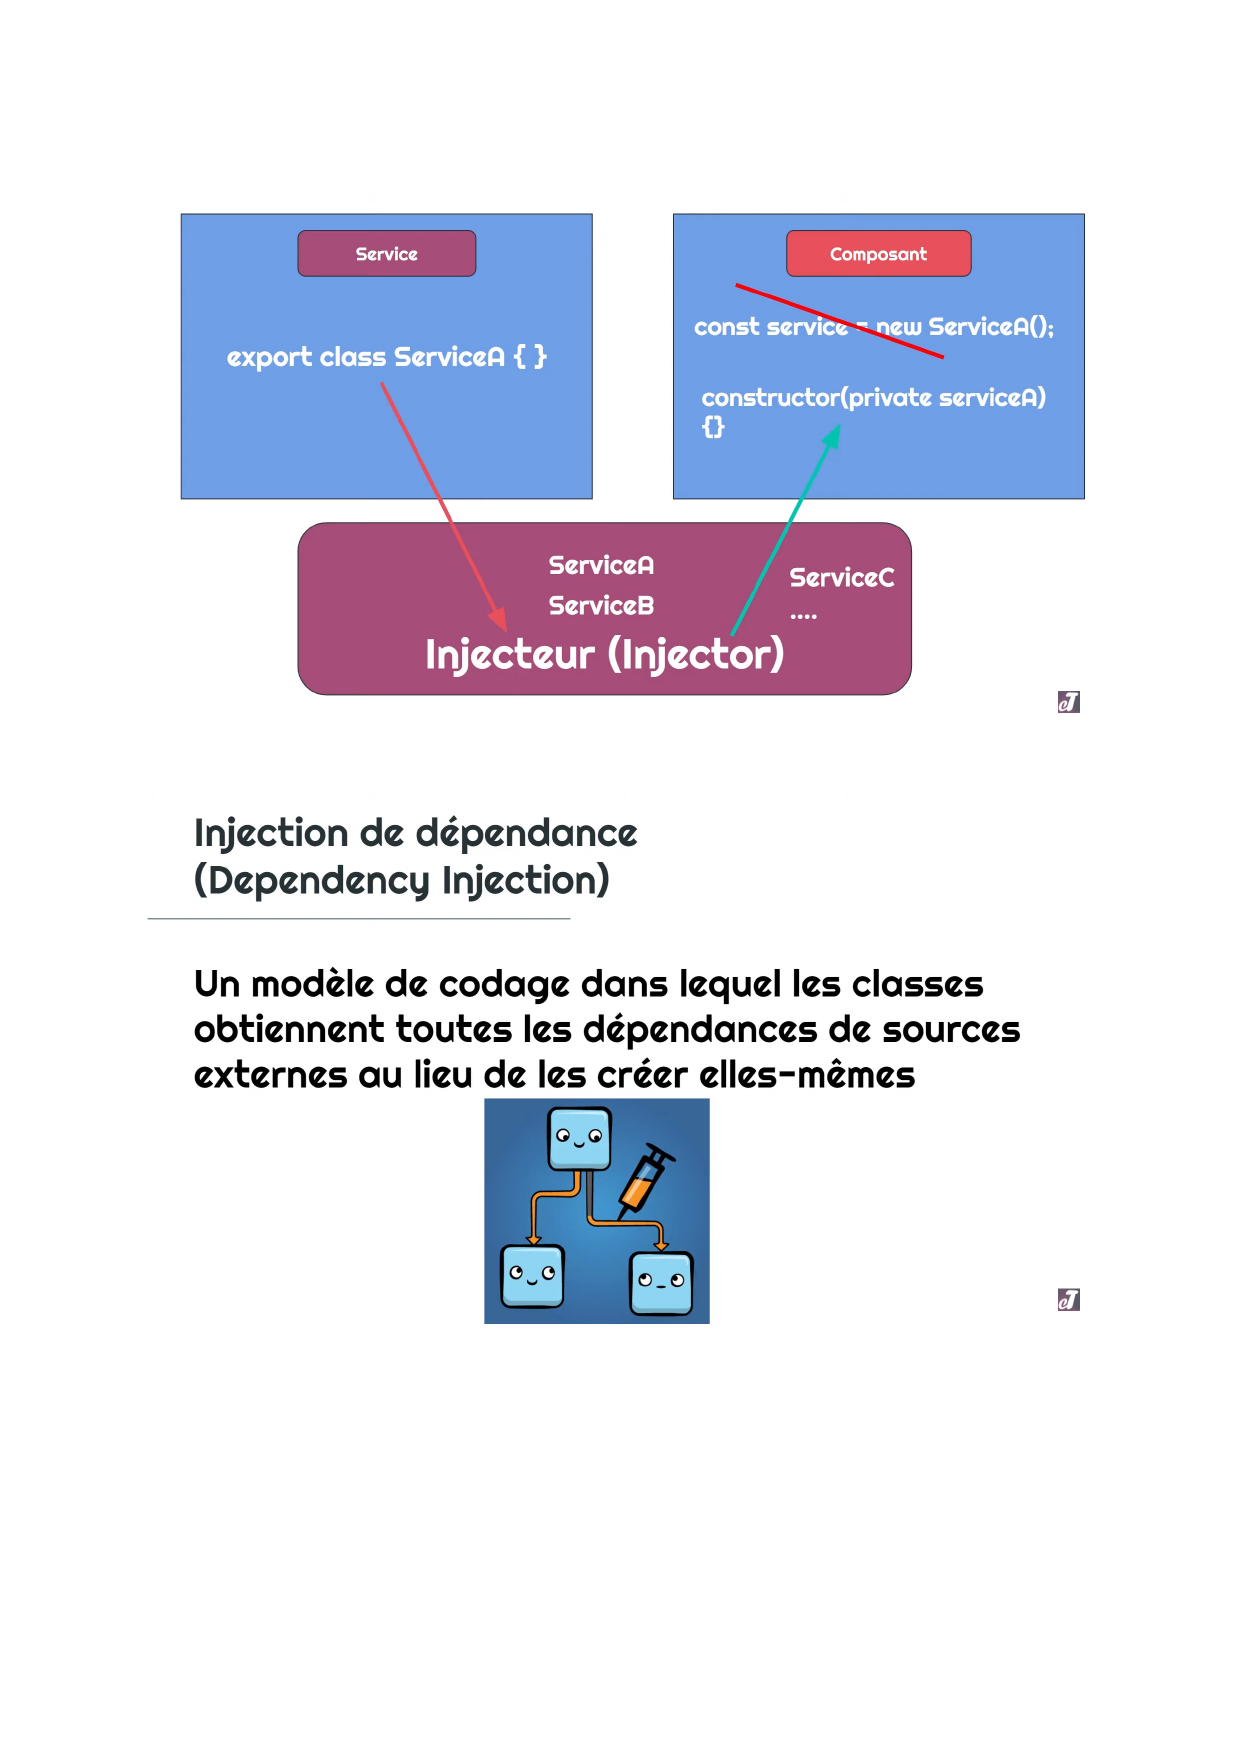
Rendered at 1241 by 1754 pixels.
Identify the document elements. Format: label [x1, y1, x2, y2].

picture [147, 791, 1093, 1324]
picture [147, 194, 1093, 726]
